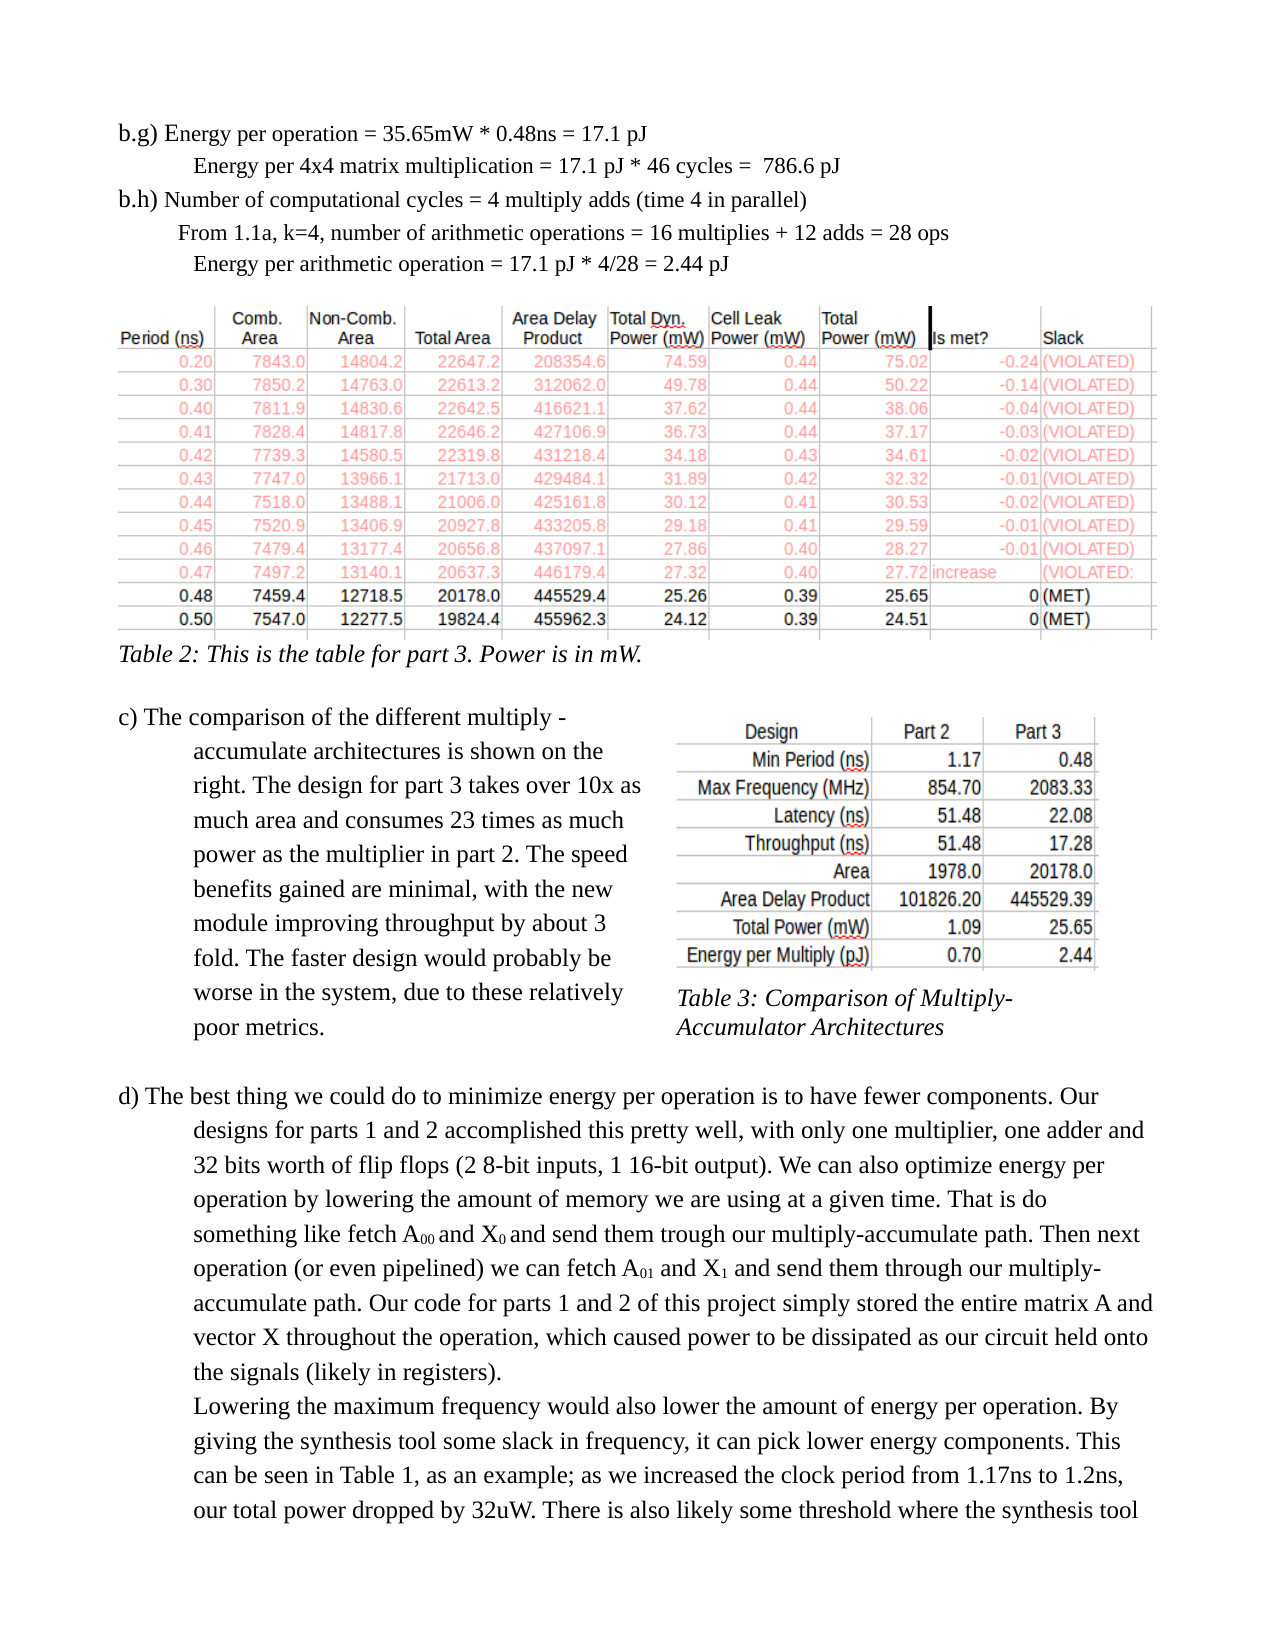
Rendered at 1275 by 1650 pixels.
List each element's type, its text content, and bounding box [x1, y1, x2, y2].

text b.h) Number of computational cycles = 4 multiply adds (time 4 in parallel) [118, 184, 1157, 213]
picture [118, 306, 1157, 640]
picture [676, 717, 1099, 971]
text Energy per arithmetic operation = 17.1 pJ * 4/28 = 2.44 pJ [118, 250, 1157, 277]
text b.g) Energy per operation = 35.65mW * 0.48ns = 17.1 pJ [118, 118, 1157, 147]
text Energy per 4x4 matrix multiplication = 17.1 pJ * 46 cycles = 786.6 pJ [118, 153, 1157, 179]
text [118, 1391, 1157, 1523]
text From 1.1a, k=4, number of arithmetic operations = 16 multiplies + 12 adds = 28 ops [118, 219, 1157, 245]
text d) The best thing we could do to minimize energy per operation is to have fewer components. Our designs for parts 1 and 2 accomplished this pretty well, with only one multiplier, one adder and 32 bits worth of flip flops (2 8-bit inputs, 1 16-bit output). We can also optimize energy per operation by lowering the amount of memory we are using at a given time. That is do something like fetch A00 and X0 and send them trough our multiply-accumulate path. Then next operation (or even pipelined) we can fetch A01 and X1 and send them through our multiply-accumulate path. Our code for parts 1 and 2 of this project simply stored the entire matrix A and vector X throughout the operation, which caused power to be dissipated as our circuit held onto the signals (likely in registers). [118, 1081, 1157, 1386]
